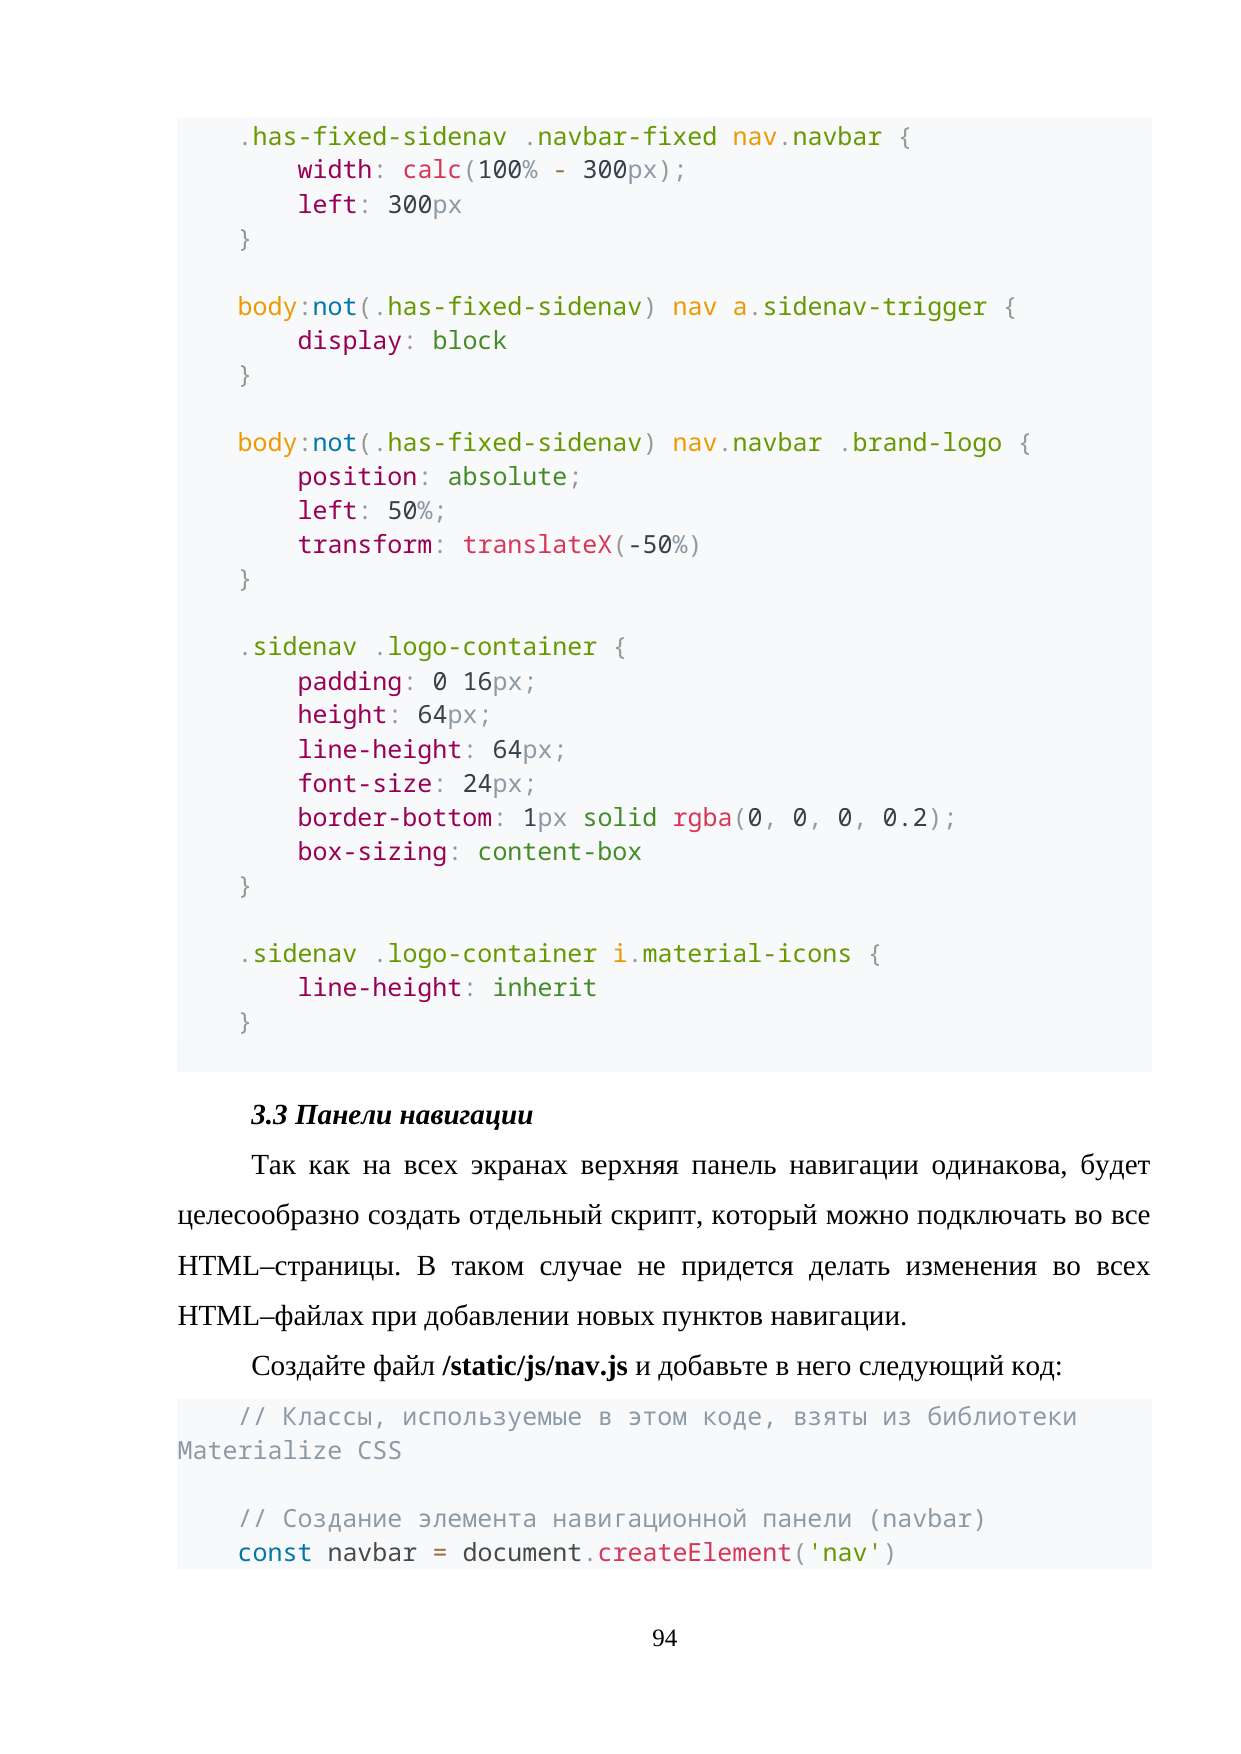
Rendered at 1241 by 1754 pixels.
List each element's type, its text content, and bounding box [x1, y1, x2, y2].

text display: block [177, 322, 1152, 357]
text } [177, 357, 1152, 391]
text transform: translateX(-50%) [177, 527, 1152, 561]
text position: absolute; [177, 459, 1152, 493]
text Так как на всех экранах верхняя панель навигации одинакова, будет целесообразно создать отдельный скрипт, который можно подключать во все HTML–страницы. В таком случае не придется делать изменения во всех HTML–файлах при добавлении новых пунктов навигации. [177, 1147, 1152, 1332]
text // Классы, используемые в этом коде, взяты из библиотеки Materialize CSS [177, 1399, 1152, 1467]
text height: 64px; [177, 697, 1152, 731]
text } [177, 561, 1152, 595]
text .sidenav .logo-container i.material-icons { [177, 936, 1152, 970]
text .sidenav .logo-container { [177, 629, 1152, 663]
text border-bottom: 1px solid rgba(0, 0, 0, 0.2); [177, 799, 1152, 833]
text } [177, 1004, 1152, 1038]
text // Создание элемента навигационной панели (navbar) [177, 1501, 1152, 1535]
text .has-fixed-sidenav .navbar-fixed nav.navbar { [177, 118, 1152, 152]
text box-sizing: content-box [177, 833, 1152, 867]
text left: 300px [177, 186, 1152, 220]
text body:not(.has-fixed-sidenav) nav a.sidenav-trigger { [177, 288, 1152, 322]
subtitle Панели навигации [251, 1097, 1152, 1130]
text } [177, 220, 1152, 254]
text width: calc(100% - 300px); [177, 152, 1152, 186]
text } [177, 867, 1152, 902]
text Создайте файл /static/js/nav.js и добавьте в него следующий код: [177, 1348, 1152, 1382]
text const navbar = document.createElement('nav') [177, 1535, 1152, 1569]
text line-height: 64px; [177, 731, 1152, 765]
text body:not(.has-fixed-sidenav) nav.navbar .brand-logo { [177, 425, 1152, 459]
text left: 50%; [177, 493, 1152, 527]
text font-size: 24px; [177, 765, 1152, 799]
text padding: 0 16px; [177, 663, 1152, 697]
text line-height: inherit [177, 970, 1152, 1004]
